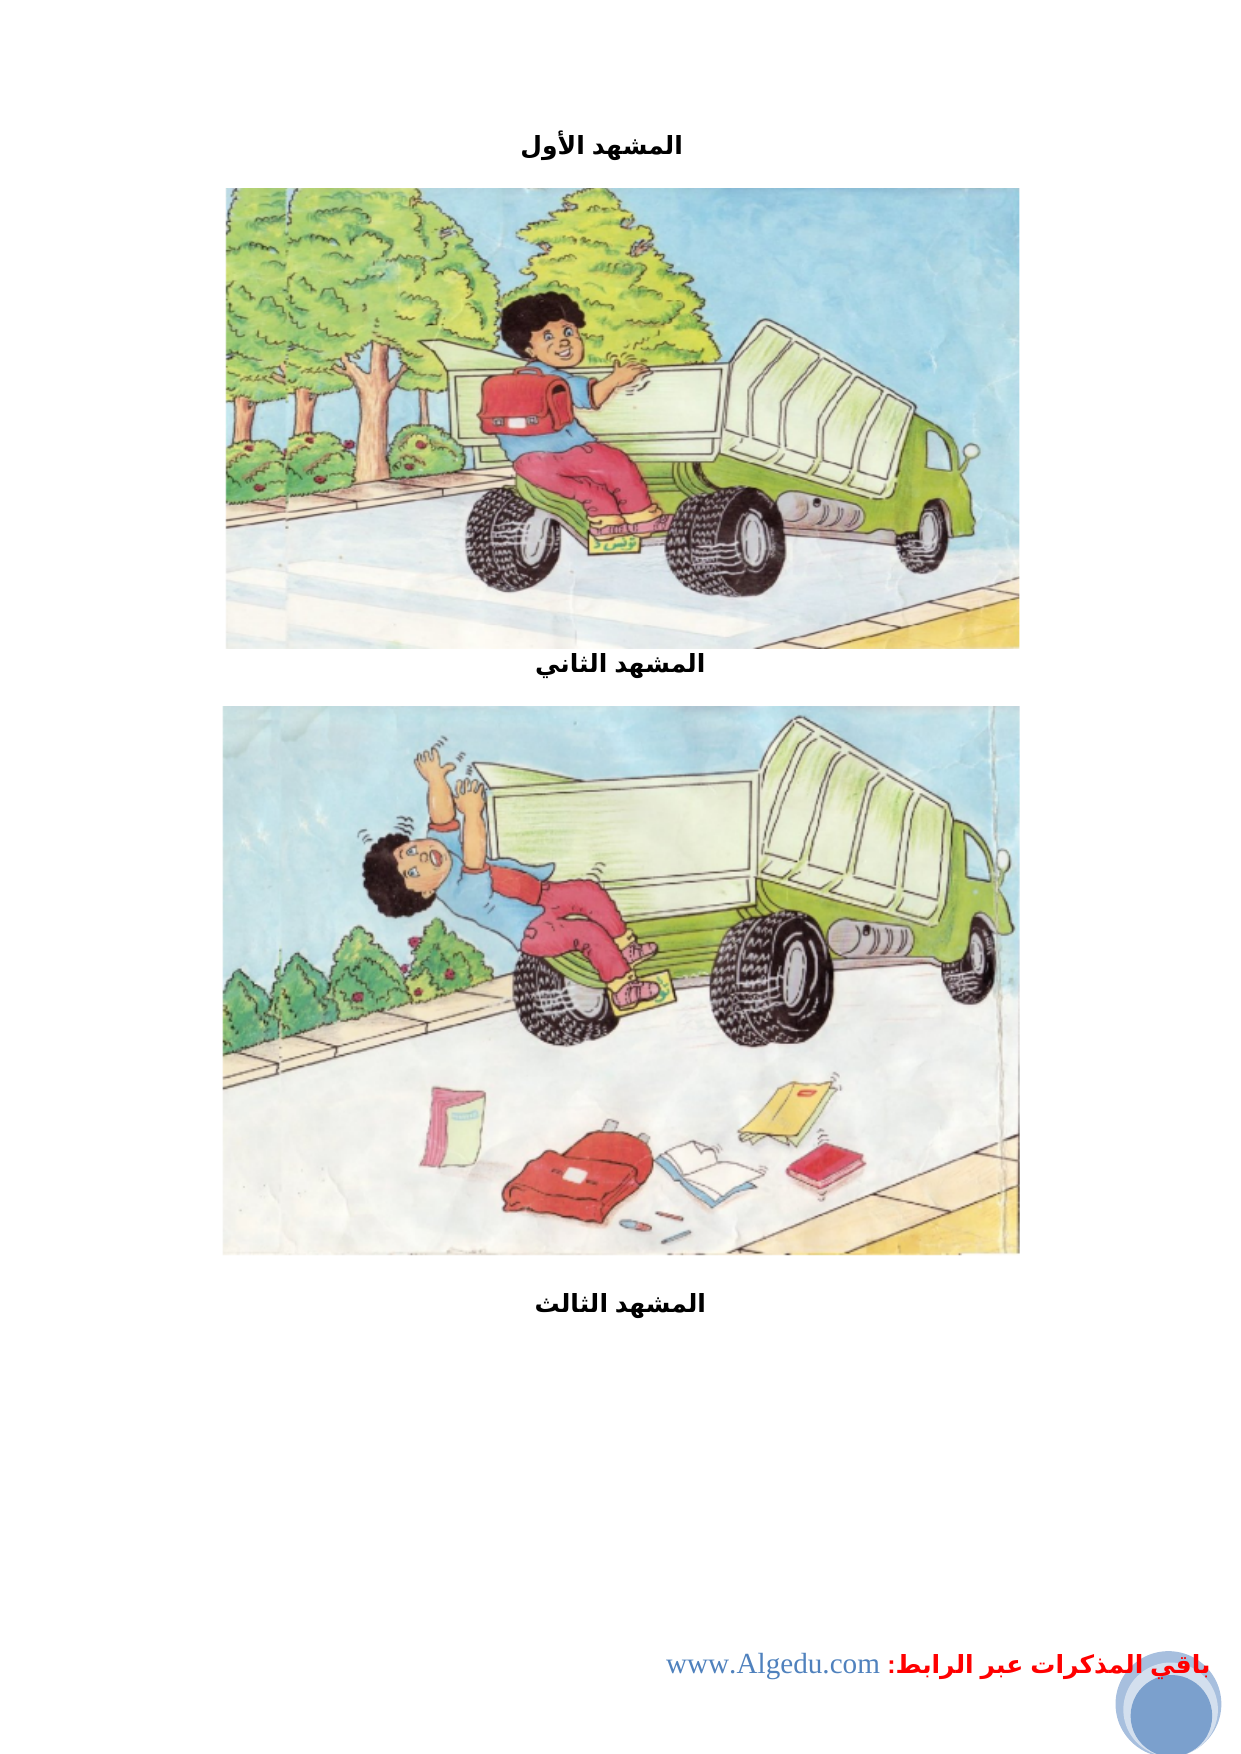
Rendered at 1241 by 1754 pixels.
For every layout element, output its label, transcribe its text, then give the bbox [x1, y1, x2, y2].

picture [220, 706, 1020, 1260]
picture [220, 188, 1020, 649]
text المشهد الثالث [29, 1288, 1211, 1317]
text المشهد الأول [29, 131, 1211, 160]
text المشهد الثاني [29, 649, 1211, 678]
